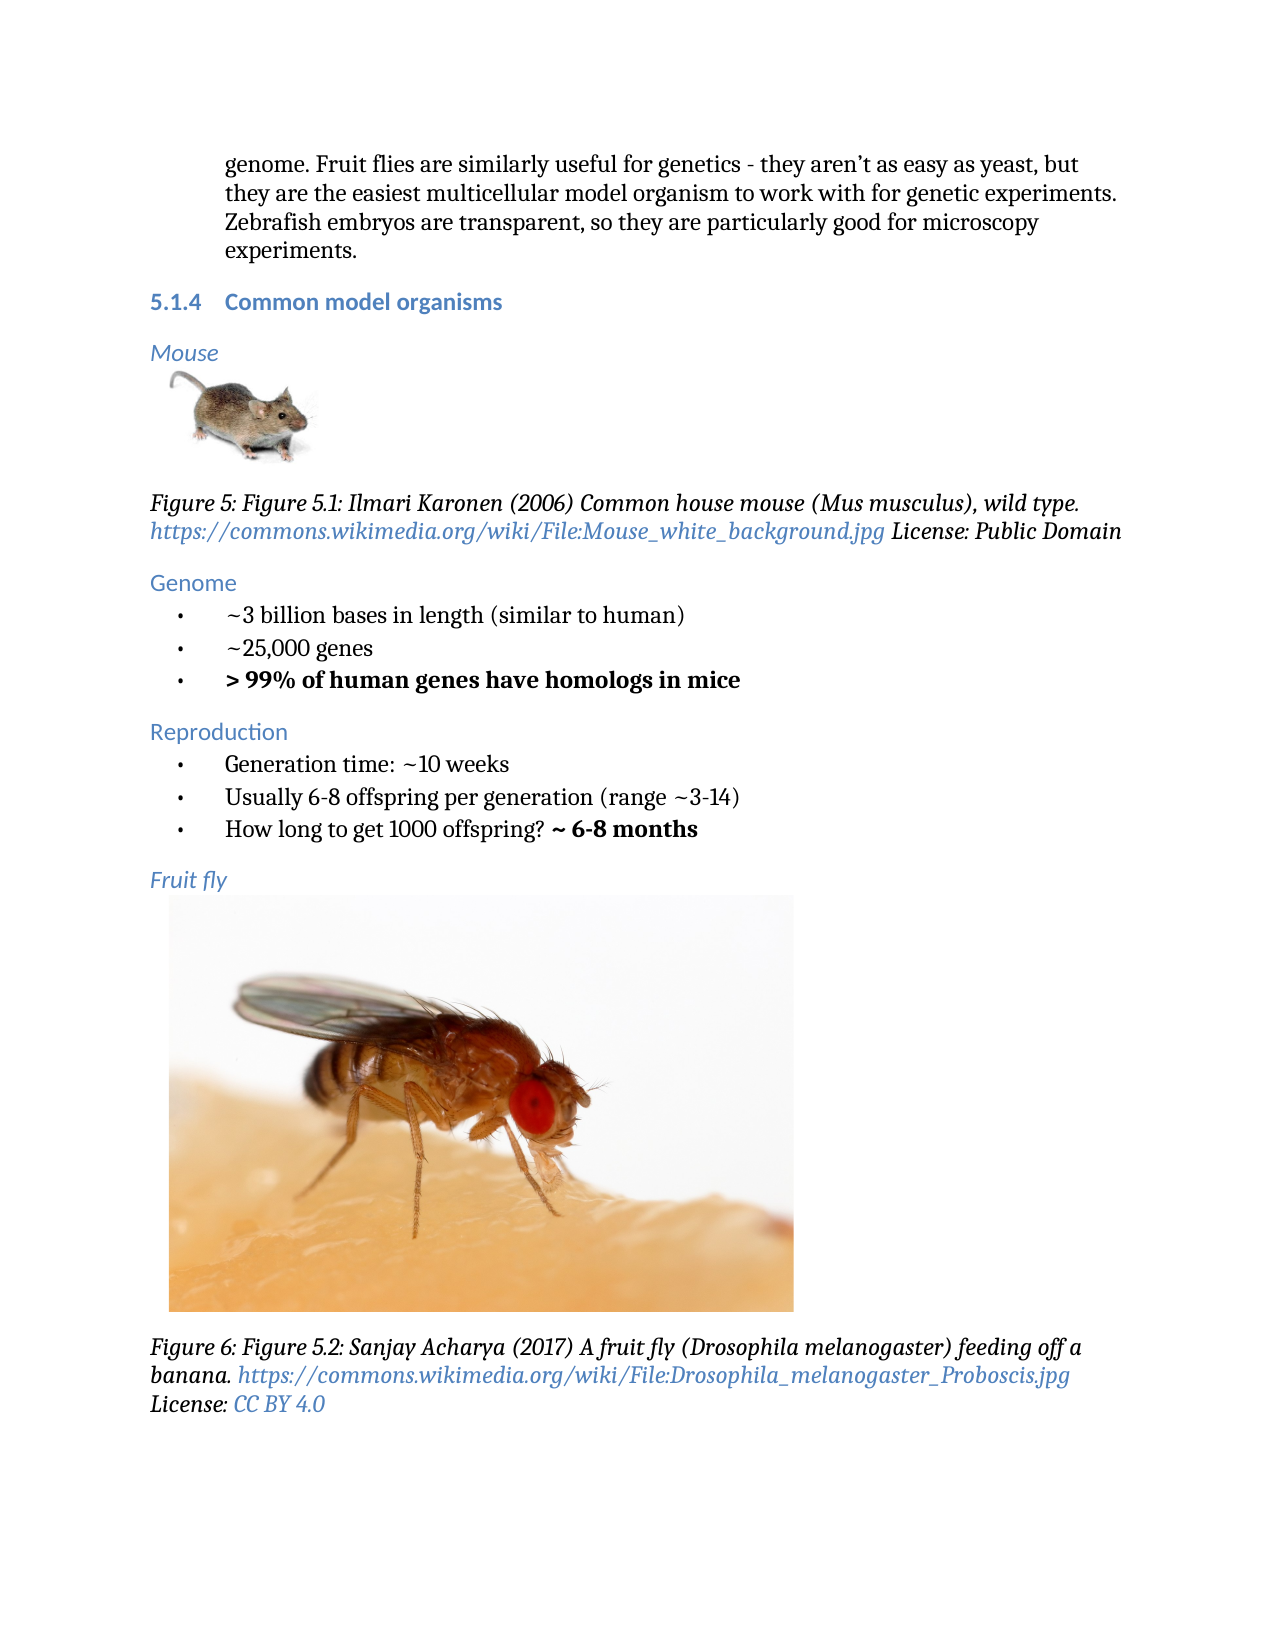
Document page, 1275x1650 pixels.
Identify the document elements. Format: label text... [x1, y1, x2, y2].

picture [168, 367, 319, 468]
list Usually 6-8 offspring per generation (range ~3-14) [175, 782, 1125, 811]
subtitle Genome [150, 567, 1125, 597]
list > 99% of human genes have homologs in mice [175, 666, 1125, 695]
subtitle Mouse [150, 337, 1125, 368]
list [175, 150, 1125, 265]
list How long to get 1000 offspring? ~ 6-8 months [175, 815, 1125, 844]
list Generation time: ~10 weeks [175, 750, 1125, 779]
subtitle Fruit fly [150, 864, 1125, 895]
subtitle Reproduction [150, 716, 1125, 746]
picture [168, 895, 794, 1312]
subtitle 5.1.4 Common model organisms [150, 286, 1125, 316]
list ~3 billion bases in length (similar to human) [175, 601, 1125, 630]
list ~25,000 genes [175, 634, 1125, 662]
